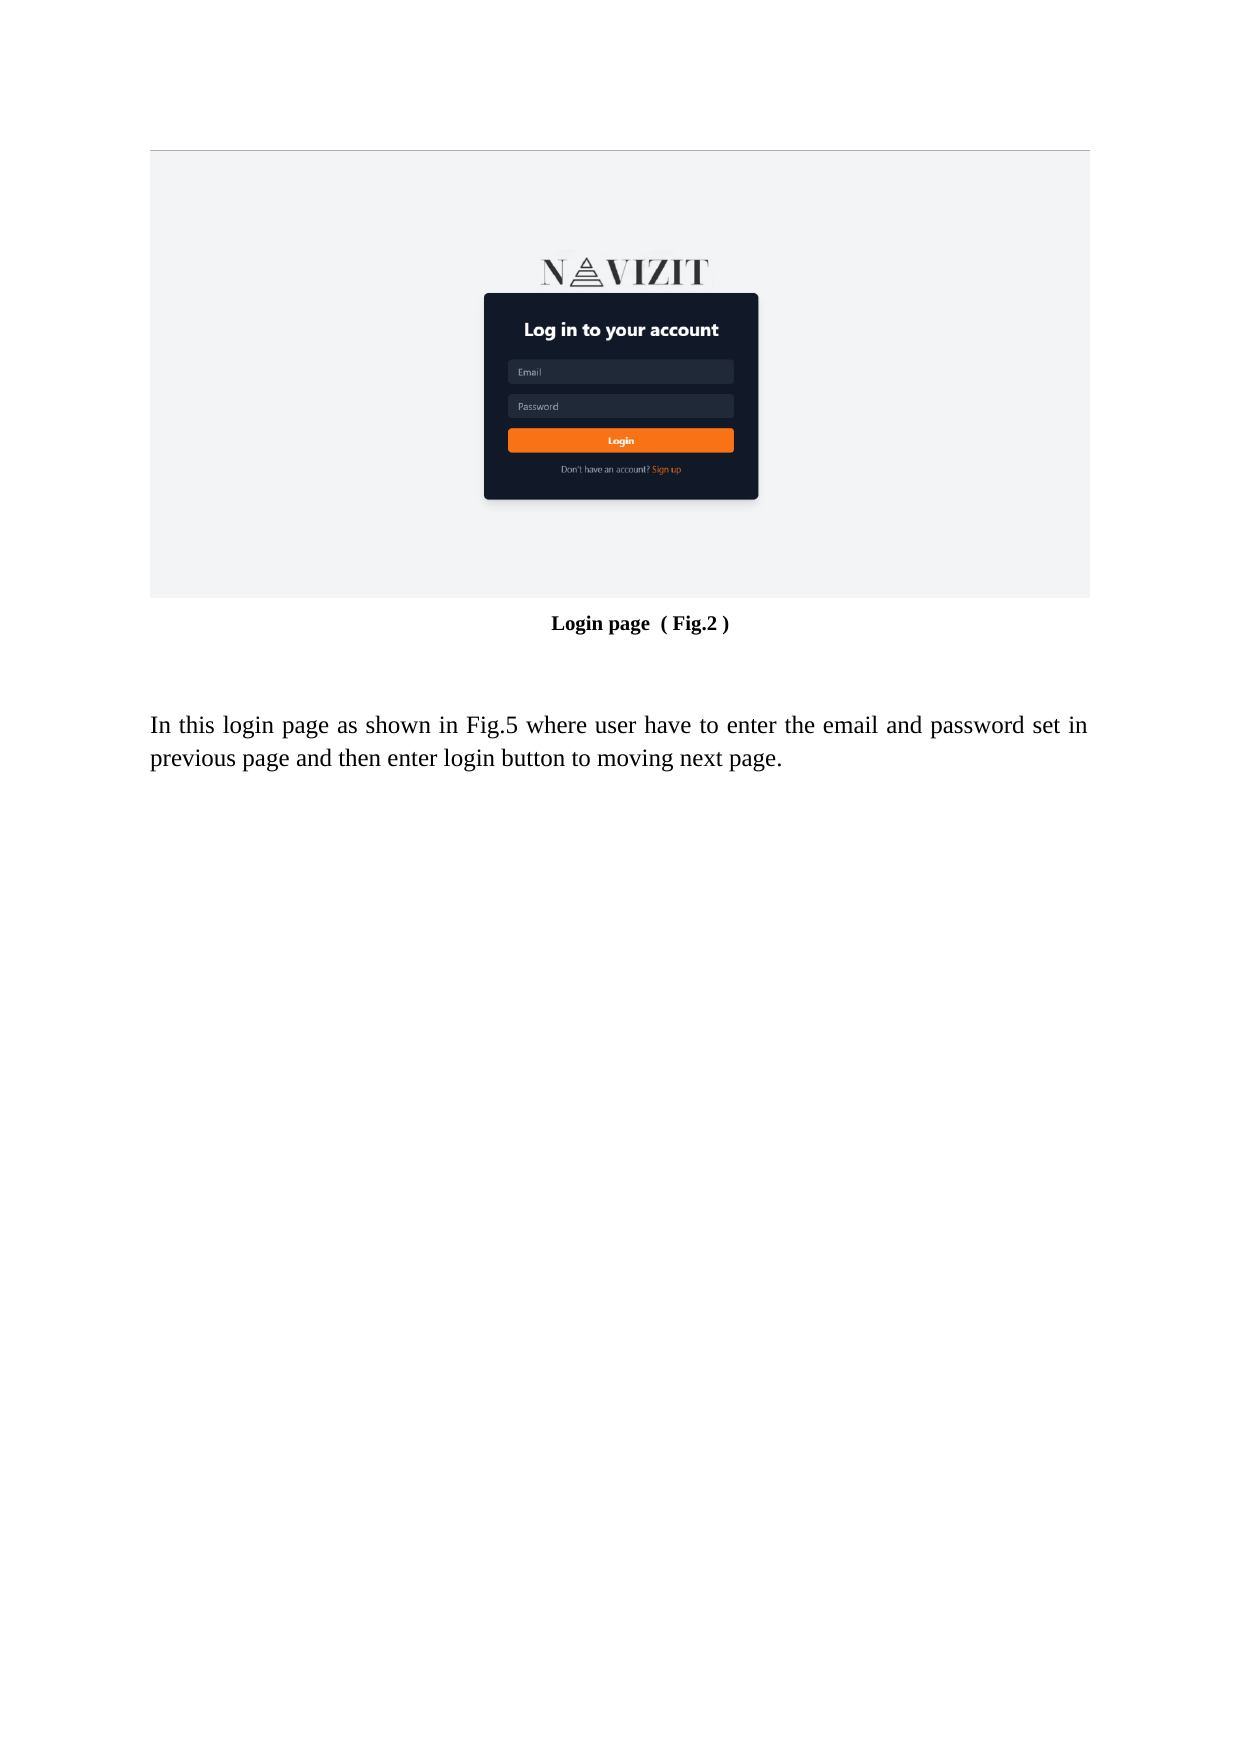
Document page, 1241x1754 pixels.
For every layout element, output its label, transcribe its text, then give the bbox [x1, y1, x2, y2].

text Login page ( Fig.2 ) [150, 611, 1090, 635]
picture [150, 150, 1091, 598]
text In this login page as shown in Fig.5 where user have to enter the email and password set in previous page and then enter login button to moving next page. [150, 710, 1090, 772]
